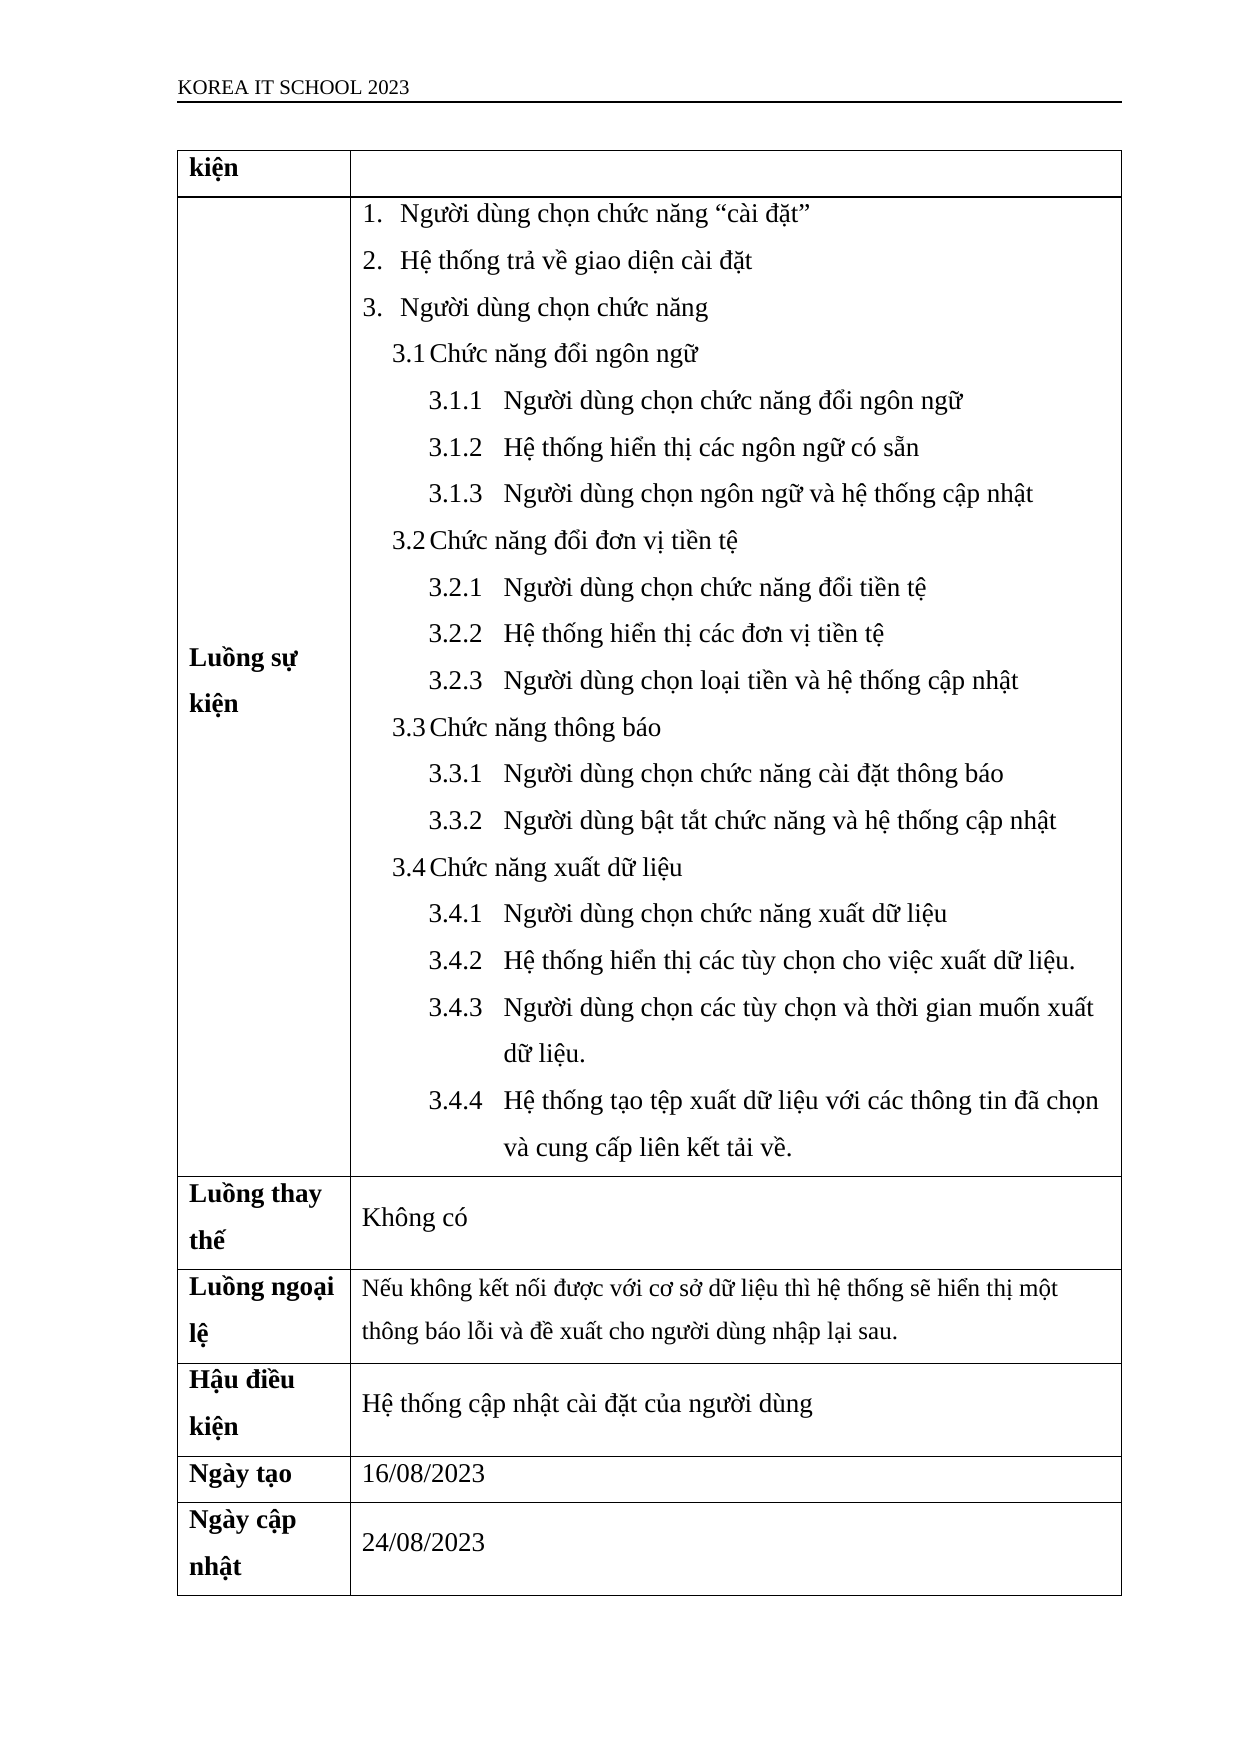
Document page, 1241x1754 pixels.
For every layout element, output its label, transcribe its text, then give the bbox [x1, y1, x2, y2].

table_cell Ngày tạo [178, 1457, 350, 1502]
table_cell Ngày cập nhật [178, 1503, 350, 1595]
table_cell Không có [351, 1177, 1121, 1269]
table_cell Tiền điều kiện [178, 151, 350, 196]
table_cell Luồng sự kiện [178, 198, 350, 1176]
table_cell Luồng ngoại lệ [178, 1270, 350, 1362]
table_cell 24/08/2023 [351, 1503, 1121, 1595]
table_cell Hệ thống cập nhật cài đặt của người dùng [351, 1364, 1121, 1456]
table_cell Người dùng chọn chức năng “cài đặt” Hệ thống trả về giao diện cài đặt Người dùng chọn chức năng Chức năng đổi ngôn ngữ Người dùng chọn chức năng đổi ngôn ngữ Hệ thống hiển thị các ngôn ngữ có sẵn Người dùng chọn ngôn ngữ và hệ thống cập nhật Chức năng đổi đơn vị tiền tệ Người dùng chọn chức năng đổi tiền tệ Hệ thống hiển thị các đơn vị tiền tệ Người dùng chọn loại tiền và hệ thống cập nhật Chức năng thông báo Người dùng chọn chức năng cài đặt thông báo Người dùng bật tắt chức năng và hệ thống cập nhật Chức năng xuất dữ liệu Người dùng chọn chức năng xuất dữ liệu Hệ thống hiển thị các tùy chọn cho việc xuất dữ liệu. Người dùng chọn các tùy chọn và thời gian muốn xuất dữ liệu. Hệ thống tạo tệp xuất dữ liệu với các thông tin đã chọn và cung cấp liên kết tải về. [351, 198, 1121, 1176]
table_cell Luồng thay thế [178, 1177, 350, 1269]
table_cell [351, 151, 1121, 196]
table_cell Hậu điều kiện [178, 1364, 350, 1456]
table_cell Nếu không kết nối được với cơ sở dữ liệu thì hệ thống sẽ hiển thị một thông báo lỗi và đề xuất cho người dùng nhập lại sau. [351, 1270, 1121, 1362]
table_cell 16/08/2023 [351, 1457, 1121, 1502]
